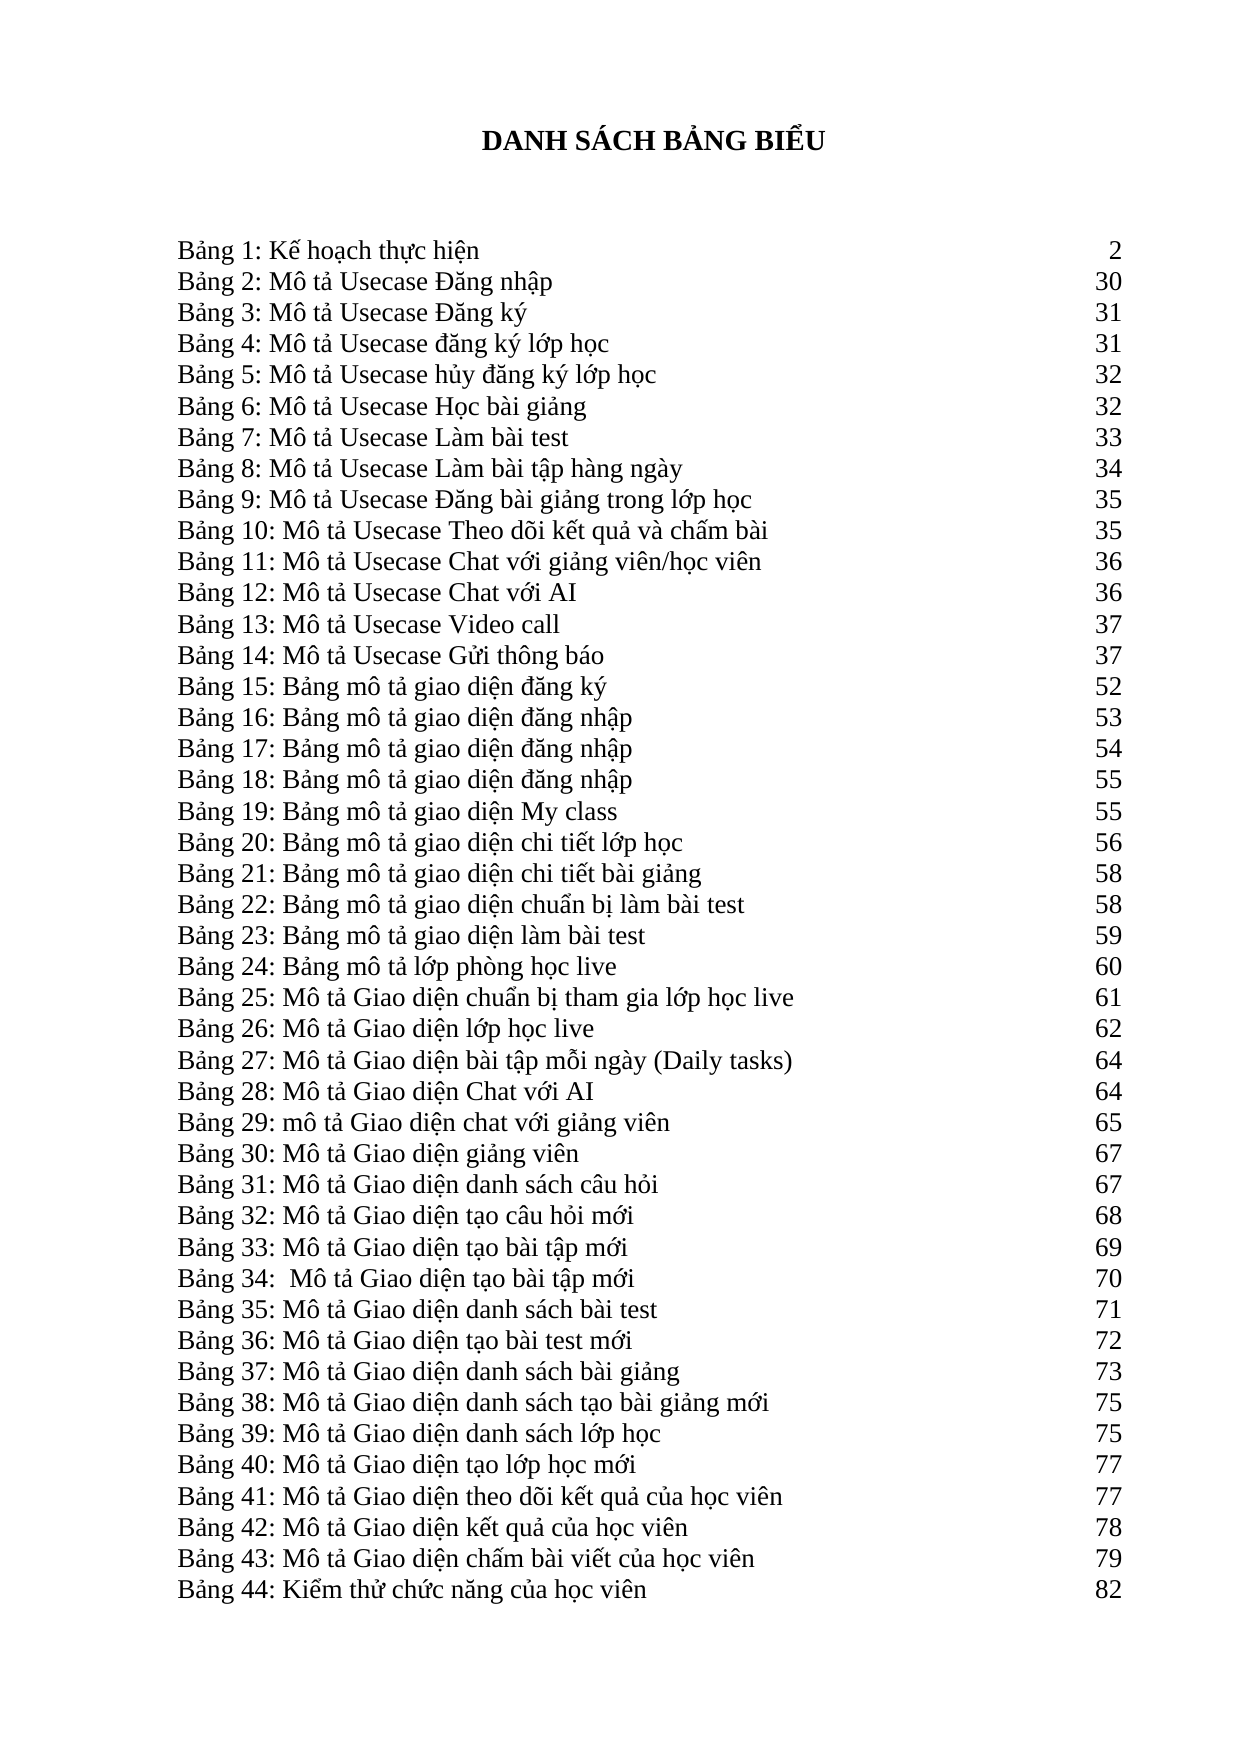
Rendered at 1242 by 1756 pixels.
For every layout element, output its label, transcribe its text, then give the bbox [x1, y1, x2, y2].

subtitle DANH SÁCH BẢNG BIỂU [184, 123, 1123, 156]
